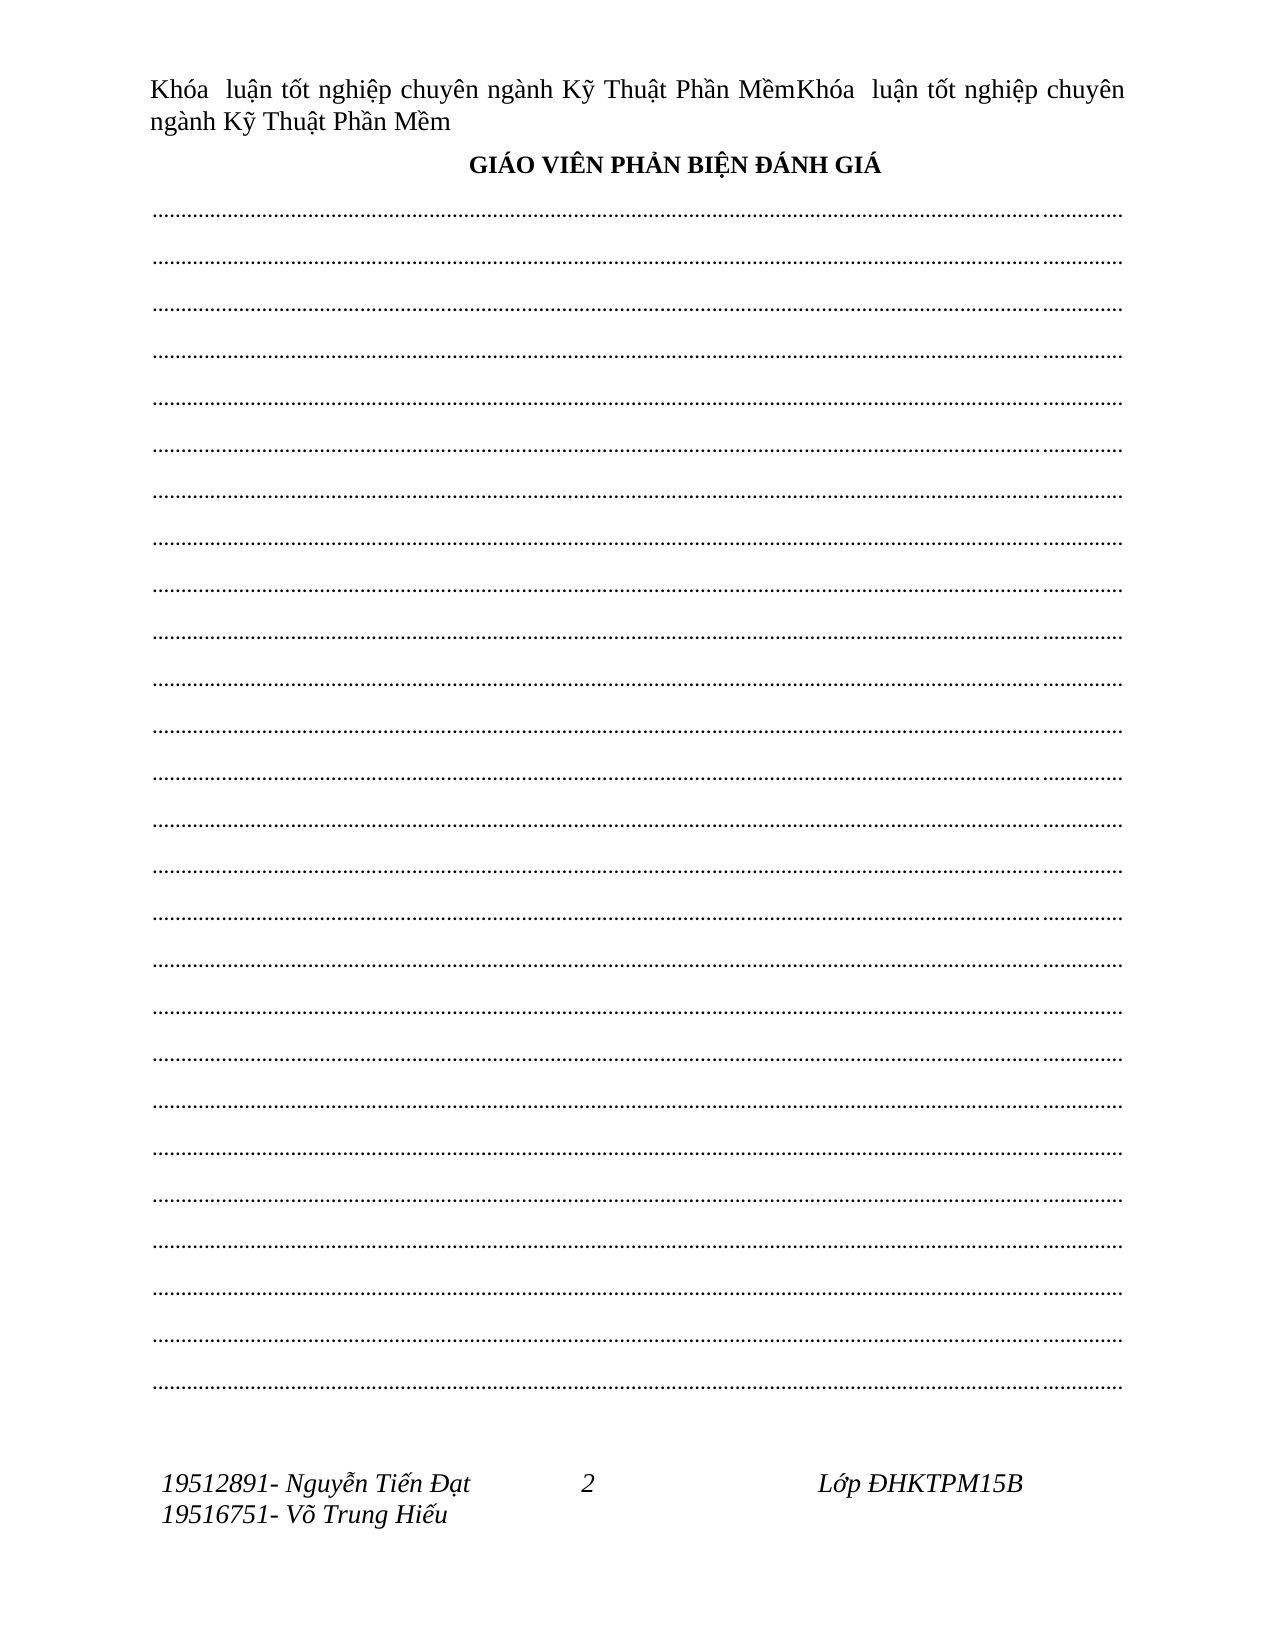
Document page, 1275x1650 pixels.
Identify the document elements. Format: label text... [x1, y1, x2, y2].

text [150, 195, 1125, 223]
text GIÁO VIÊN PHẢN BIỆN ĐÁNH GIÁ [150, 150, 1125, 179]
